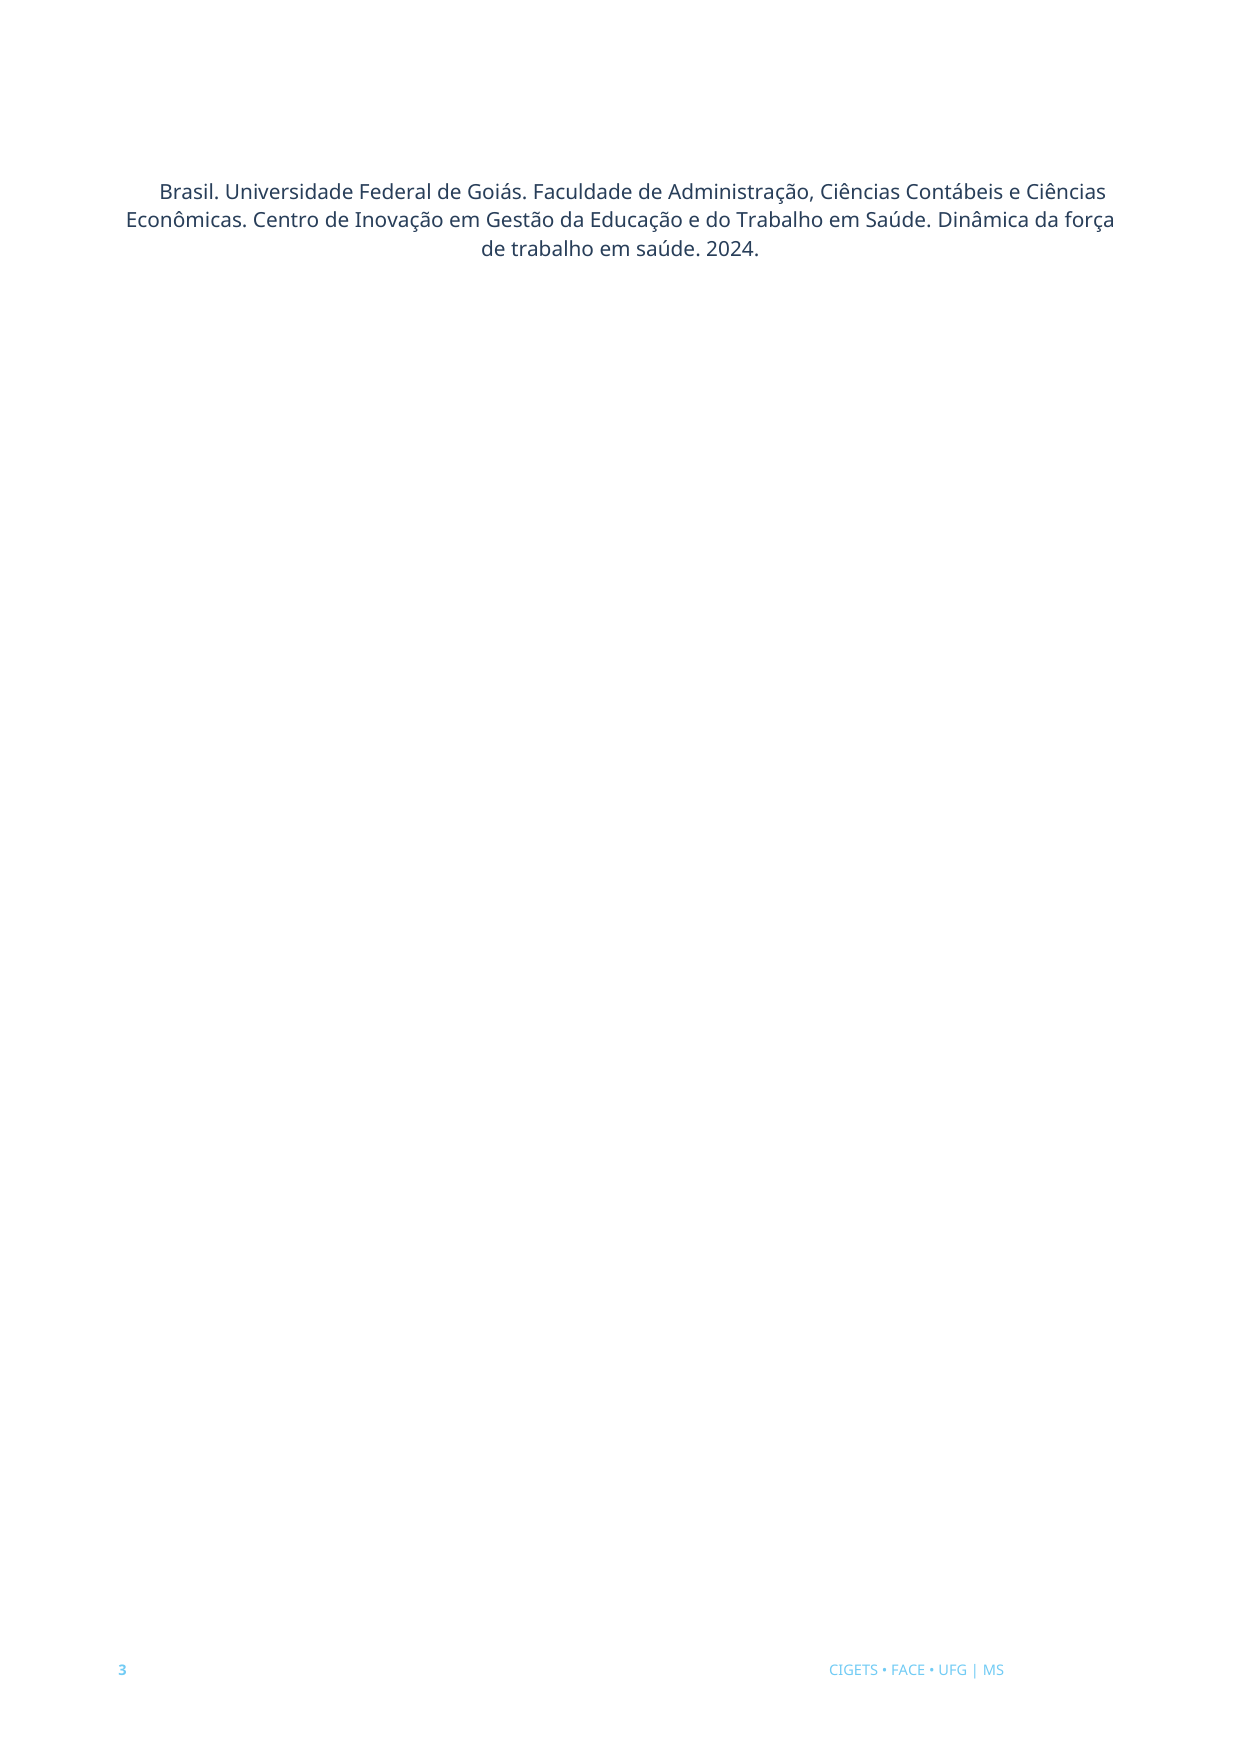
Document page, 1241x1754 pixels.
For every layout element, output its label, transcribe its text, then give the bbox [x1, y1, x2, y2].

text Brasil. Universidade Federal de Goiás. Faculdade de Administração, Ciências Contábeis e Ciências Econômicas. Centro de Inovação em Gestão da Educação e do Trabalho em Saúde. Dinâmica da força de trabalho em saúde. 2024. [118, 177, 1122, 262]
